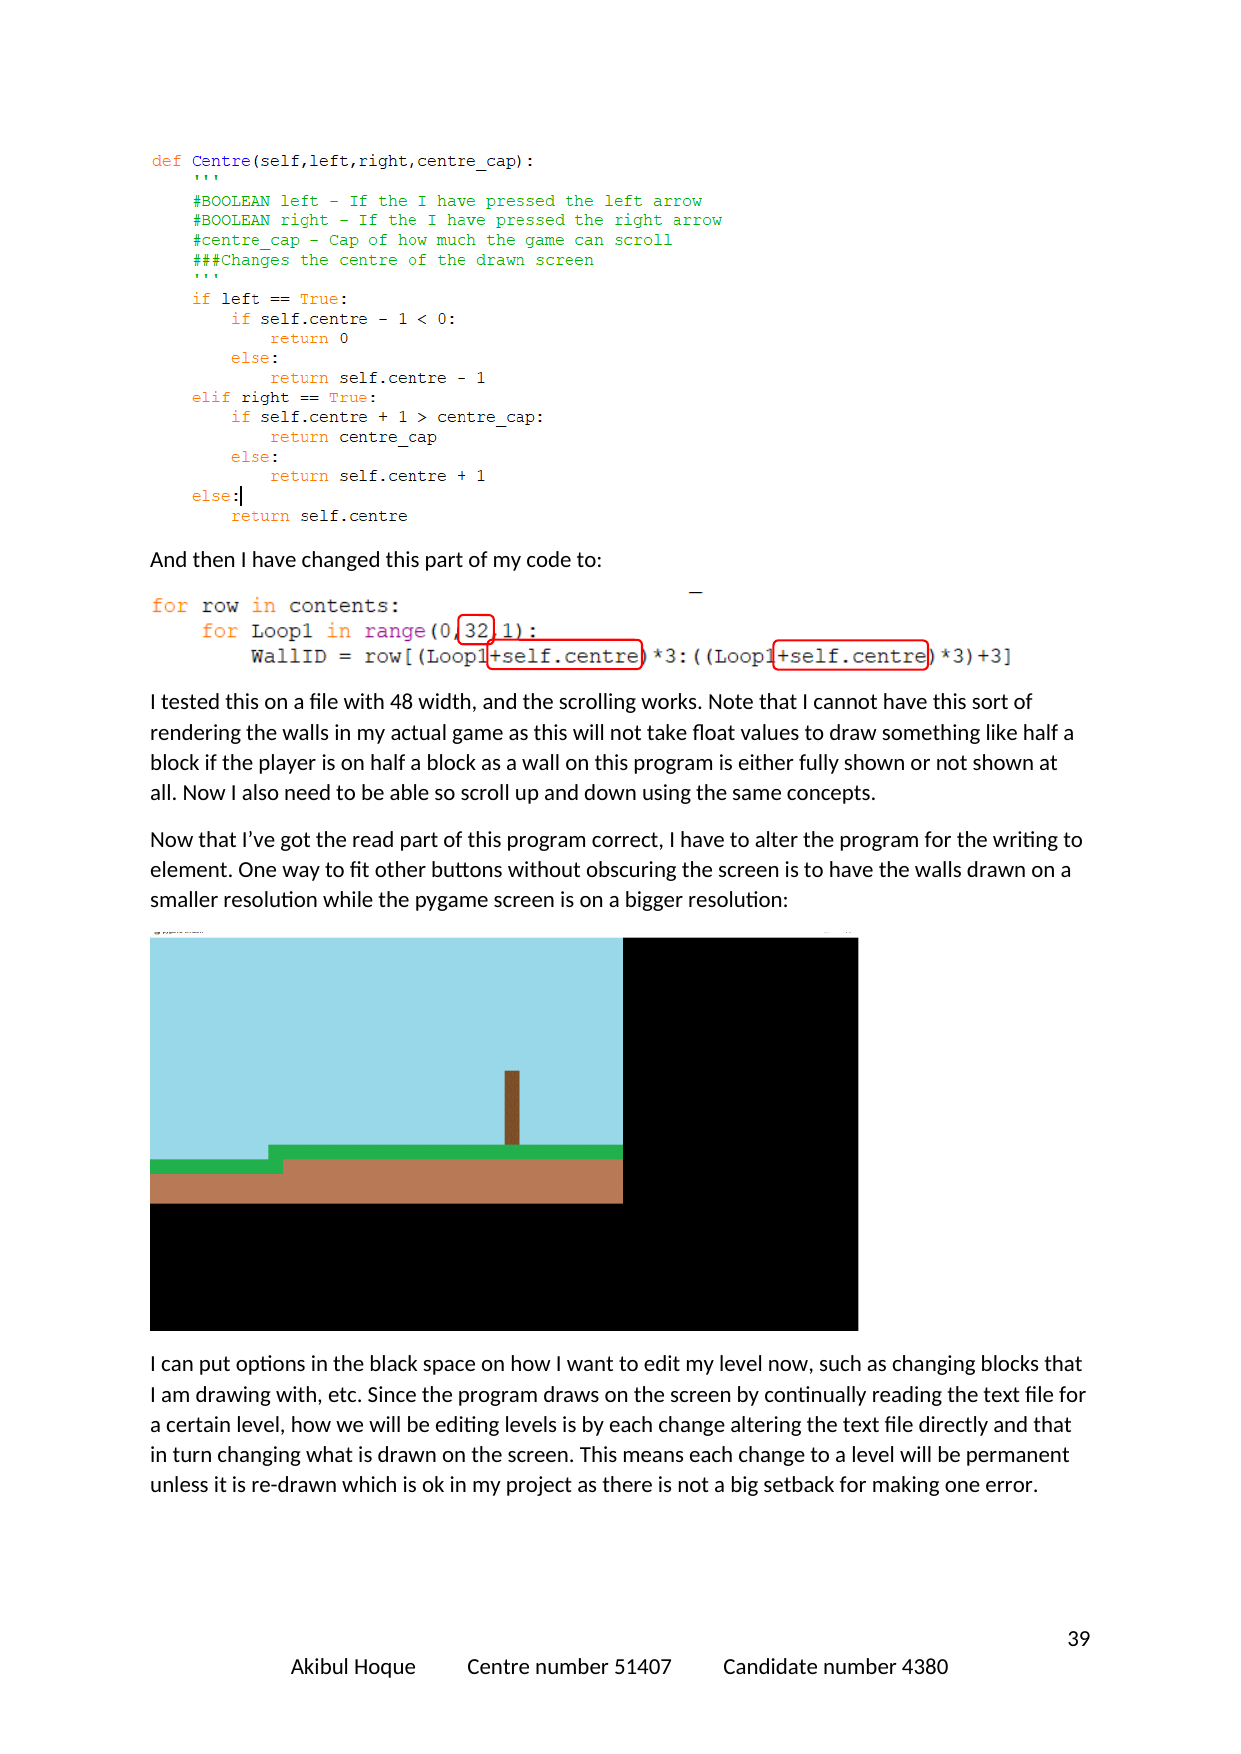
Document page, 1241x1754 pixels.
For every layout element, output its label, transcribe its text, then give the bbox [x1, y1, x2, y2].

text Now that I’ve got the read part of this program correct, I have to alter the program for the writing to element. One way to fit other buttons without obscuring the screen is to have the walls drawn on a smaller resolution while the pygame screen is on a bigger resolution: [150, 825, 1090, 913]
text I can put options in the black space on how I want to edit my level now, such as changing blocks that I am drawing with, etc. Since the program draws on the screen by continually reading the text file for a certain level, how we will be editing levels is by each change altering the text file directly and that in turn changing what is drawn on the screen. This means each change to a level will be permanent unless it is re-drawn which is ok in my project as there is not a big setback for making one error. [150, 1349, 1090, 1498]
picture [150, 932, 859, 1331]
text I tested this on a file with 48 width, and the scrolling works. Note that I cannot have this sort of rendering the walls in my actual game as this will not take float values to draw something like half a block if the player is on half a block as a wall on this program is either fully shown or not shown at all. Now I also need to be able so scroll up and down using the same concepts. [150, 687, 1090, 806]
text And then I have changed this part of my code to: [150, 545, 1090, 573]
